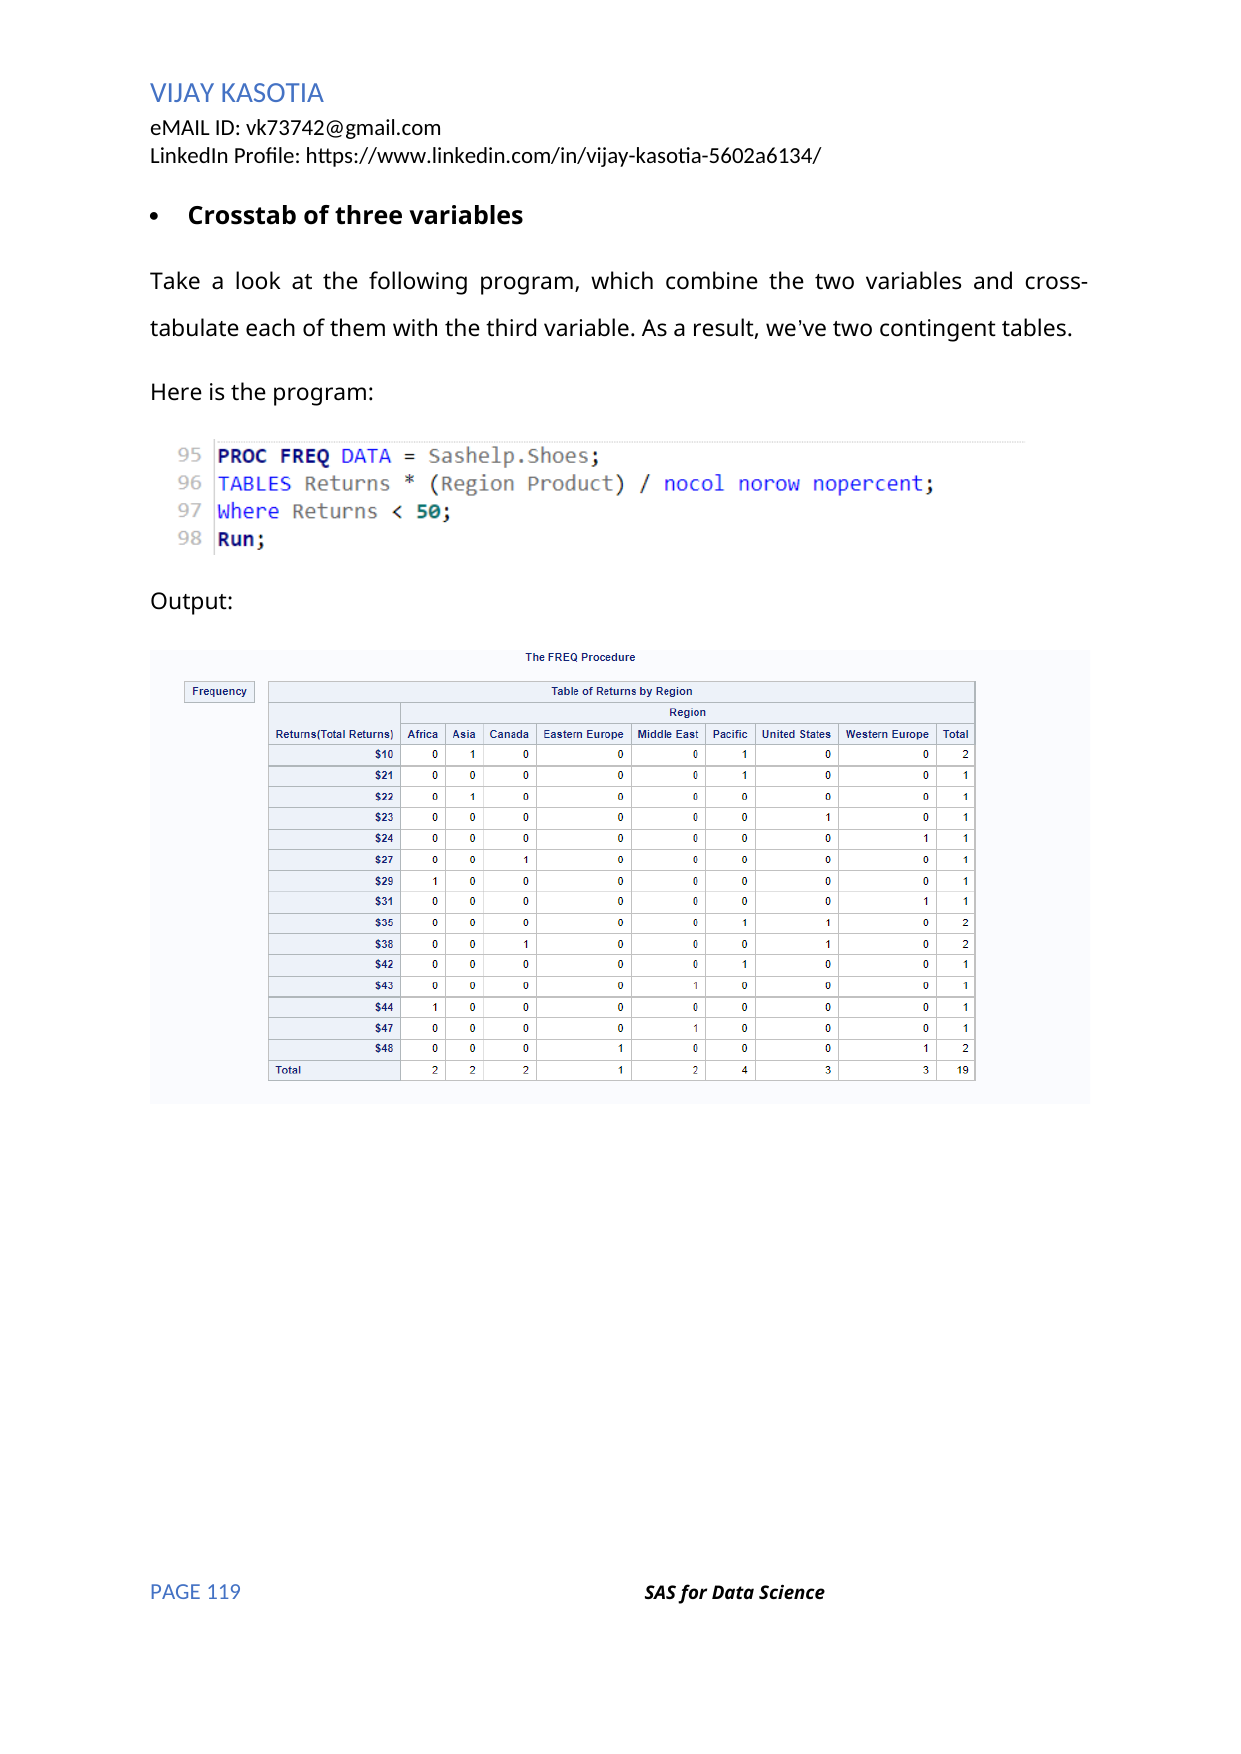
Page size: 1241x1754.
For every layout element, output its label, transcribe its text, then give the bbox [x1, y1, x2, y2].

list Crosstab of three variables [150, 198, 1090, 232]
picture [150, 439, 1025, 555]
text Take a look at the following program, which combine the two variables and cross-tabulate each of them with the third variable. As a result, we’ve two contingent tables. [150, 265, 1090, 343]
text Here is the program: [150, 376, 1090, 407]
picture [150, 648, 1091, 1104]
text Output: [150, 585, 1090, 616]
